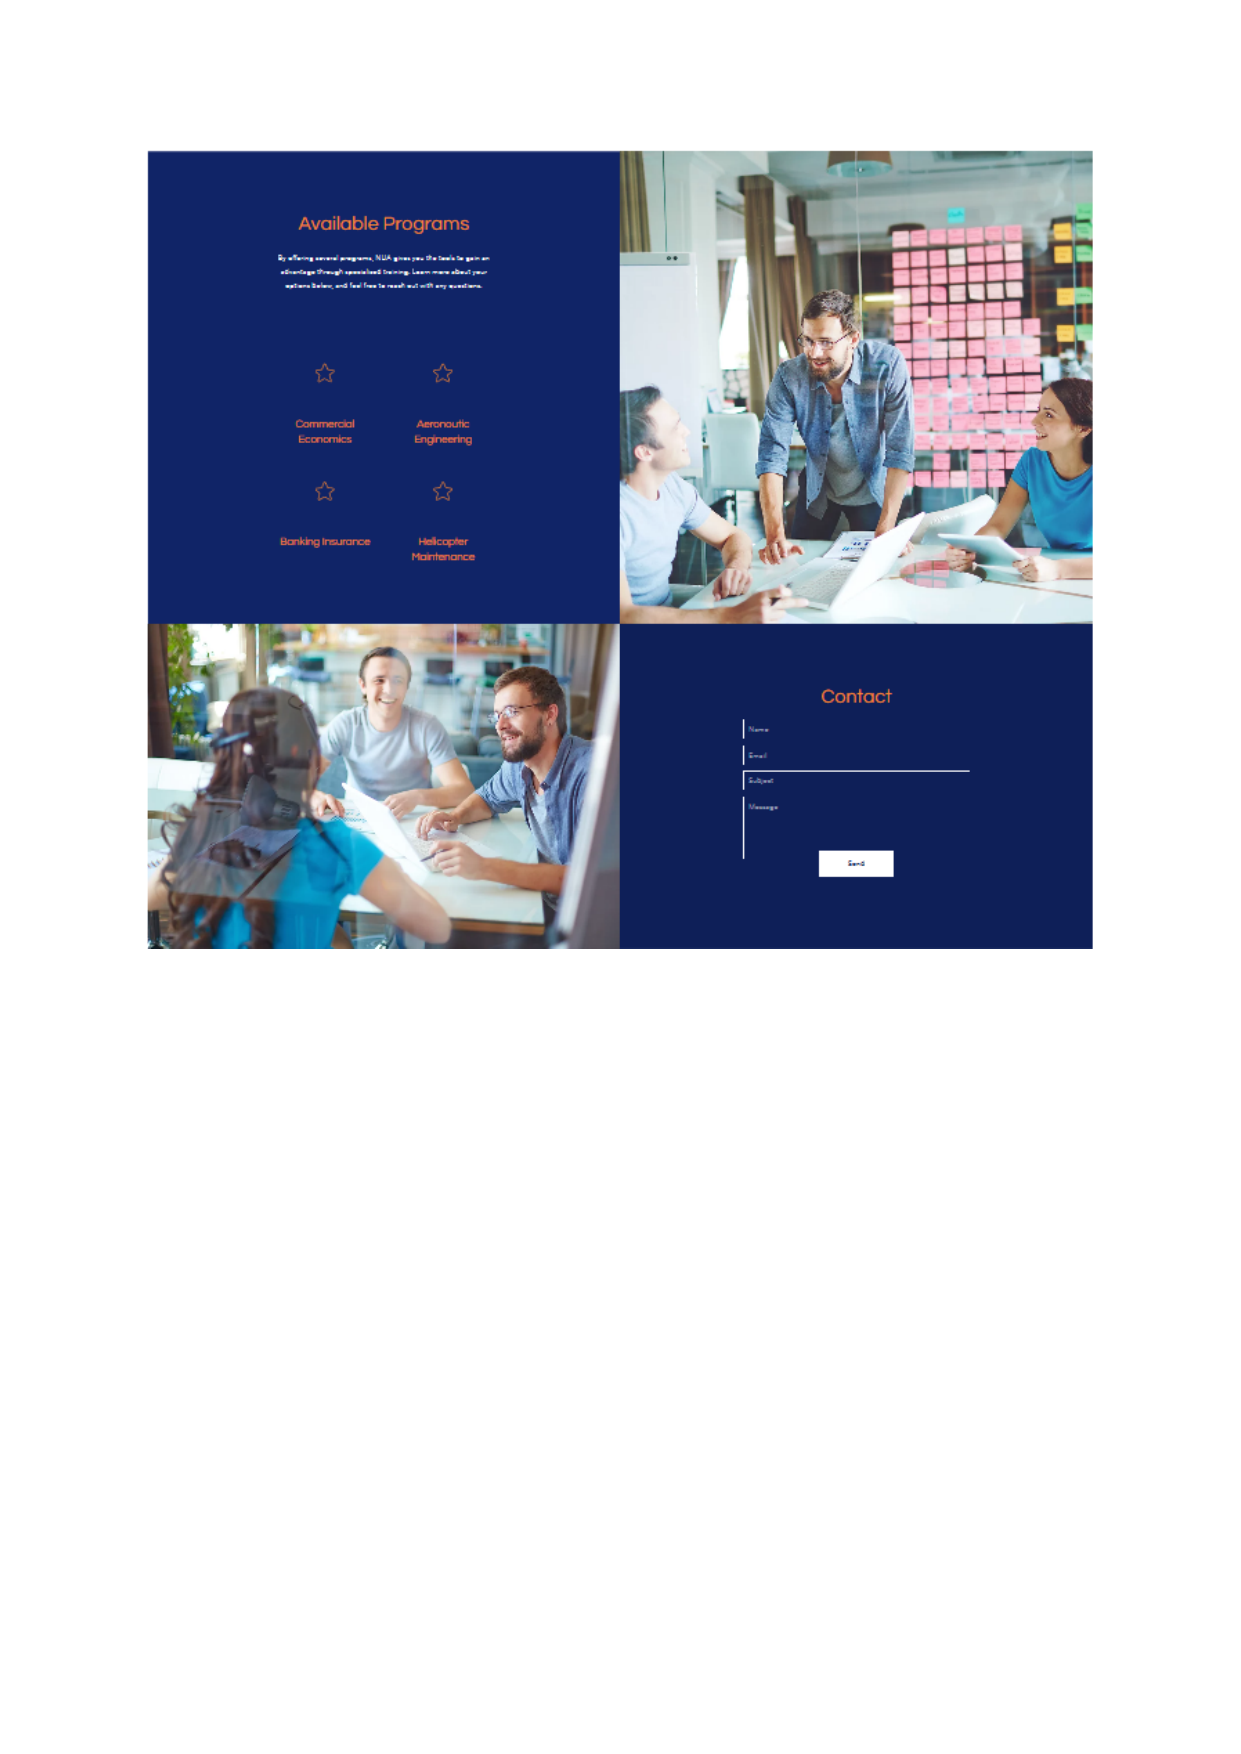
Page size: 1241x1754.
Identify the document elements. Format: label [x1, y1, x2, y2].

picture [147, 147, 1093, 949]
